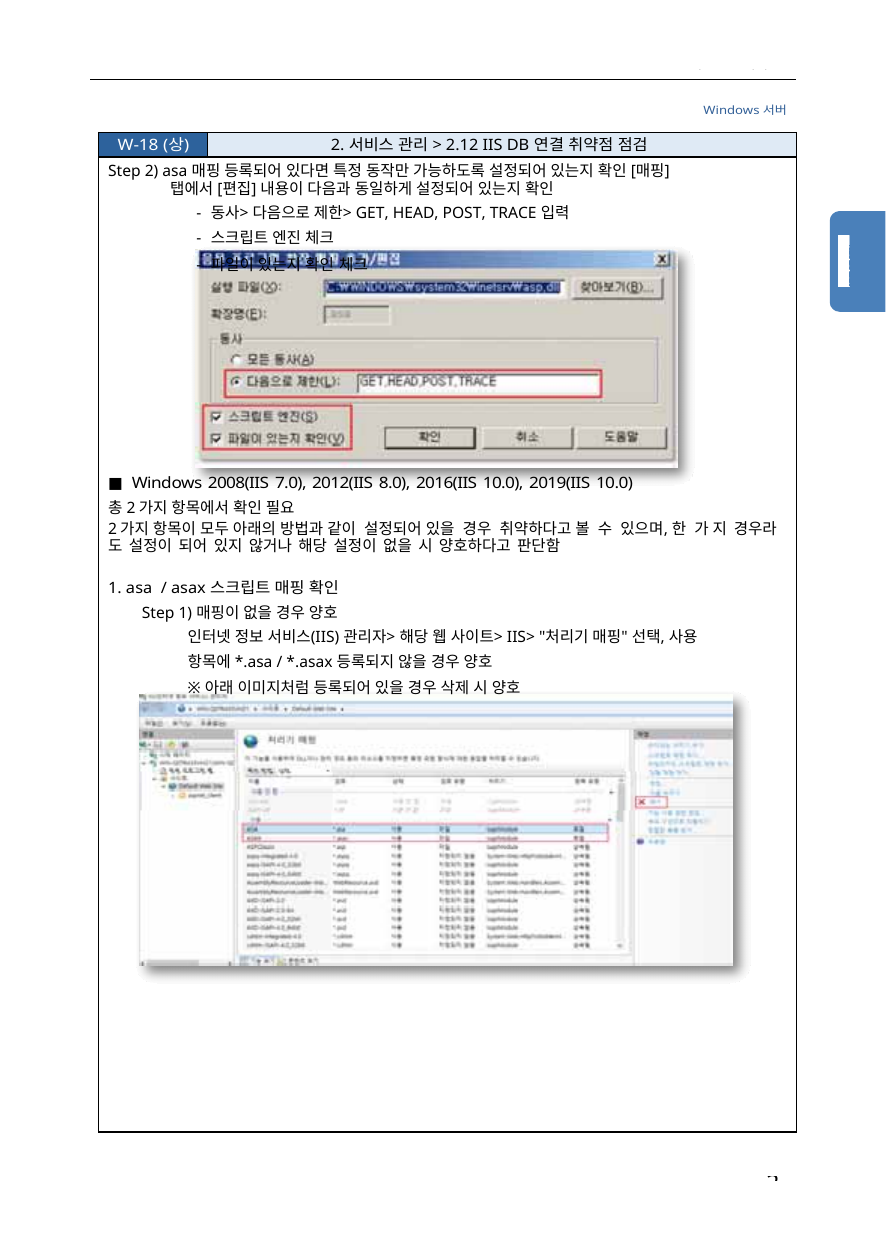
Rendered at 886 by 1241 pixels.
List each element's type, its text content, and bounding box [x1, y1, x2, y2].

picture [191, 246, 695, 486]
picture [838, 235, 850, 287]
list Windows 서버 [649, 102, 787, 118]
picture [136, 691, 751, 984]
